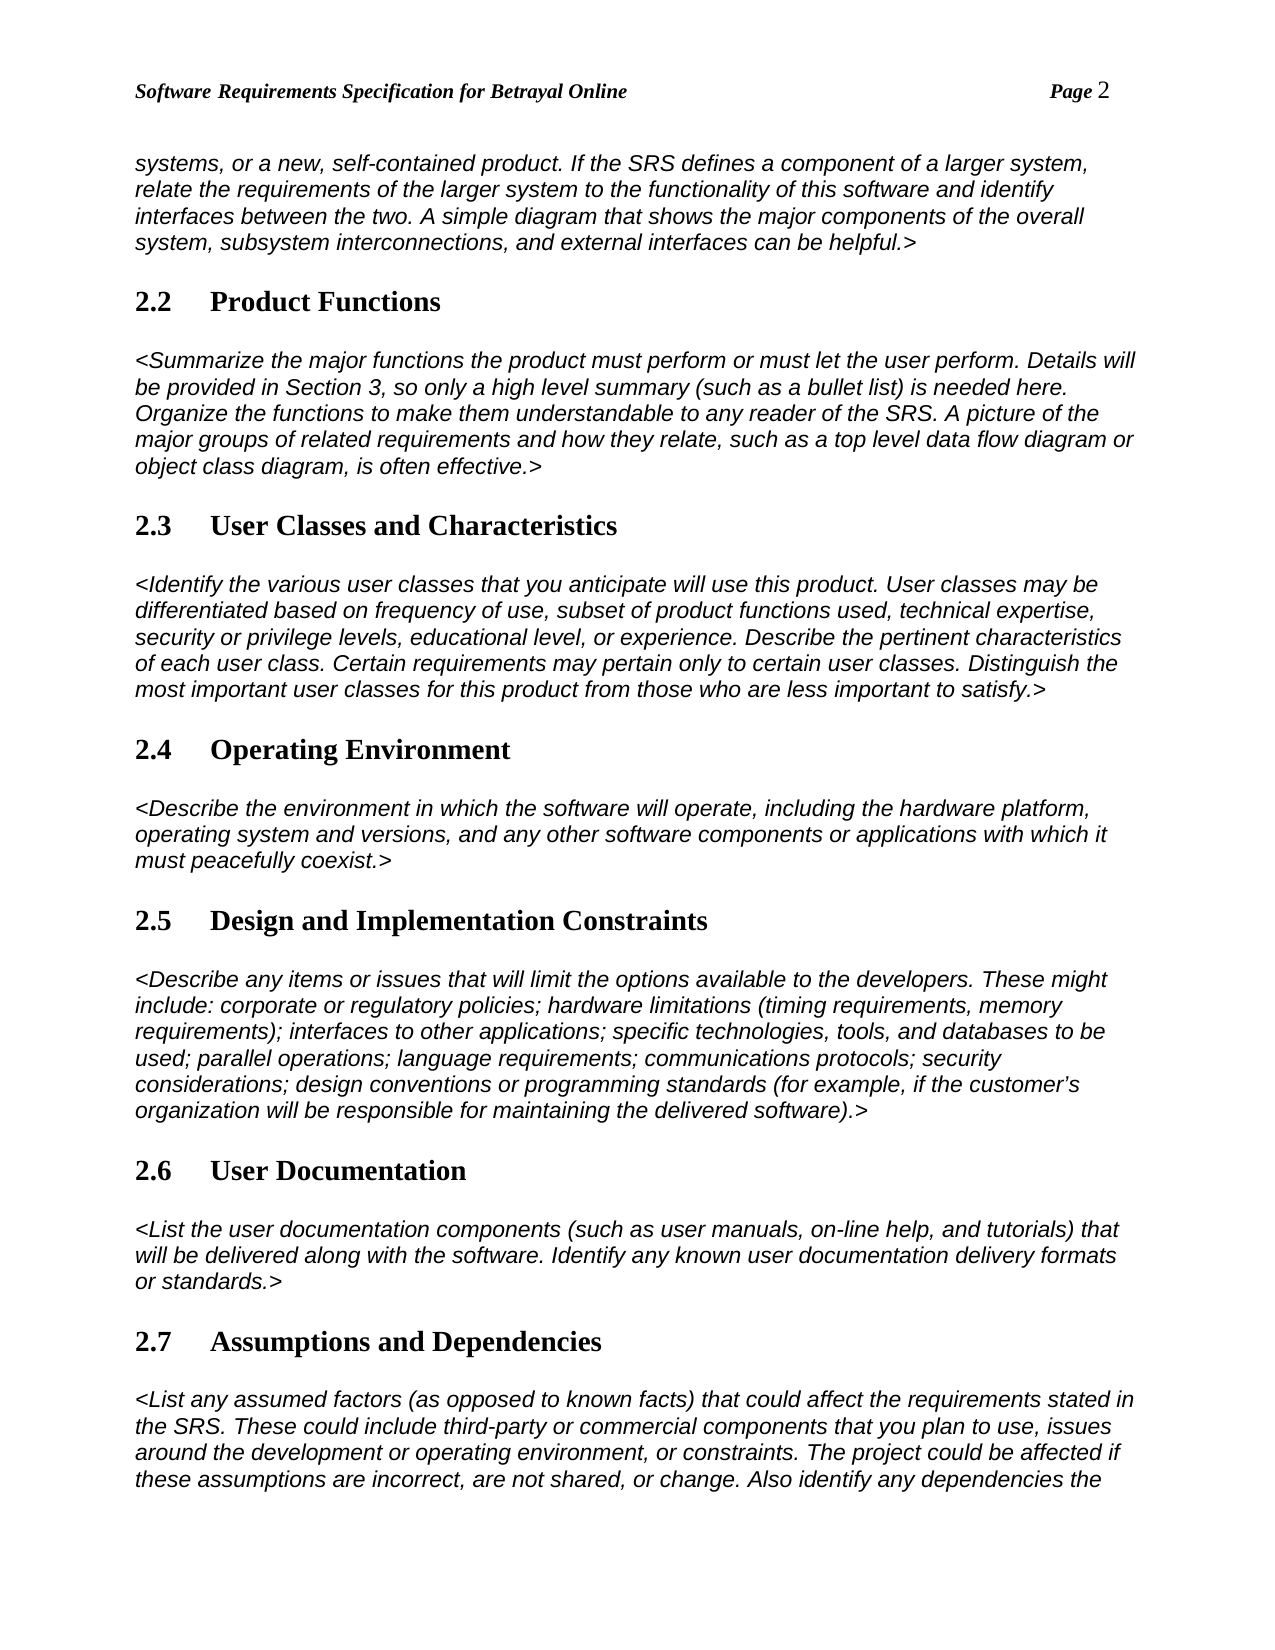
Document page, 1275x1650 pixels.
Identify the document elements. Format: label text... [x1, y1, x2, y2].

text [135, 150, 1140, 255]
text <Describe any items or issues that will limit the options available to the developers. These might include: corporate or regulatory policies; hardware limitations (timing requirements, memory requirements); interfaces to other applications; specific technologies, tools, and databases to be used; parallel operations; language requirements; communications protocols; security considerations; design conventions or programming standards (for example, if the customer’s organization will be responsible for maintaining the delivered software).> [135, 966, 1140, 1124]
subtitle User Classes and Characteristics [135, 508, 1140, 542]
subtitle Operating Environment [135, 732, 1140, 765]
text <List the user documentation components (such as user manuals, on-line help, and tutorials) that will be delivered along with the software. Identify any known user documentation delivery formats or standards.> [135, 1216, 1140, 1294]
text <Describe the environment in which the software will operate, including the hardware platform, operating system and versions, and any other software components or applications with which it must peacefully coexist.> [135, 794, 1140, 874]
subtitle Design and Implementation Constraints [135, 903, 1140, 936]
text <Summarize the major functions the product must perform or must let the user perform. Details will be provided in Section 3, so only a high level summary (such as a bullet list) is needed here. Organize the functions to make them understandable to any reader of the SRS. A picture of the major groups of related requirements and how they relate, such as a top level data flow diagram or object class diagram, is often effective.> [135, 347, 1140, 479]
subtitle Assumptions and Dependencies [135, 1324, 1140, 1357]
text <Identify the various user classes that you anticipate will use this product. User classes may be differentiated based on frequency of use, subset of product functions used, technical expertise, security or privilege levels, educational level, or experience. Describe the pertinent characteristics of each user class. Certain requirements may pertain only to certain user classes. Distinguish the most important user classes for this product from those who are less important to satisfy.> [135, 571, 1140, 703]
subtitle User Documentation [135, 1153, 1140, 1186]
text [135, 1386, 1140, 1492]
subtitle Product Functions [135, 284, 1140, 318]
